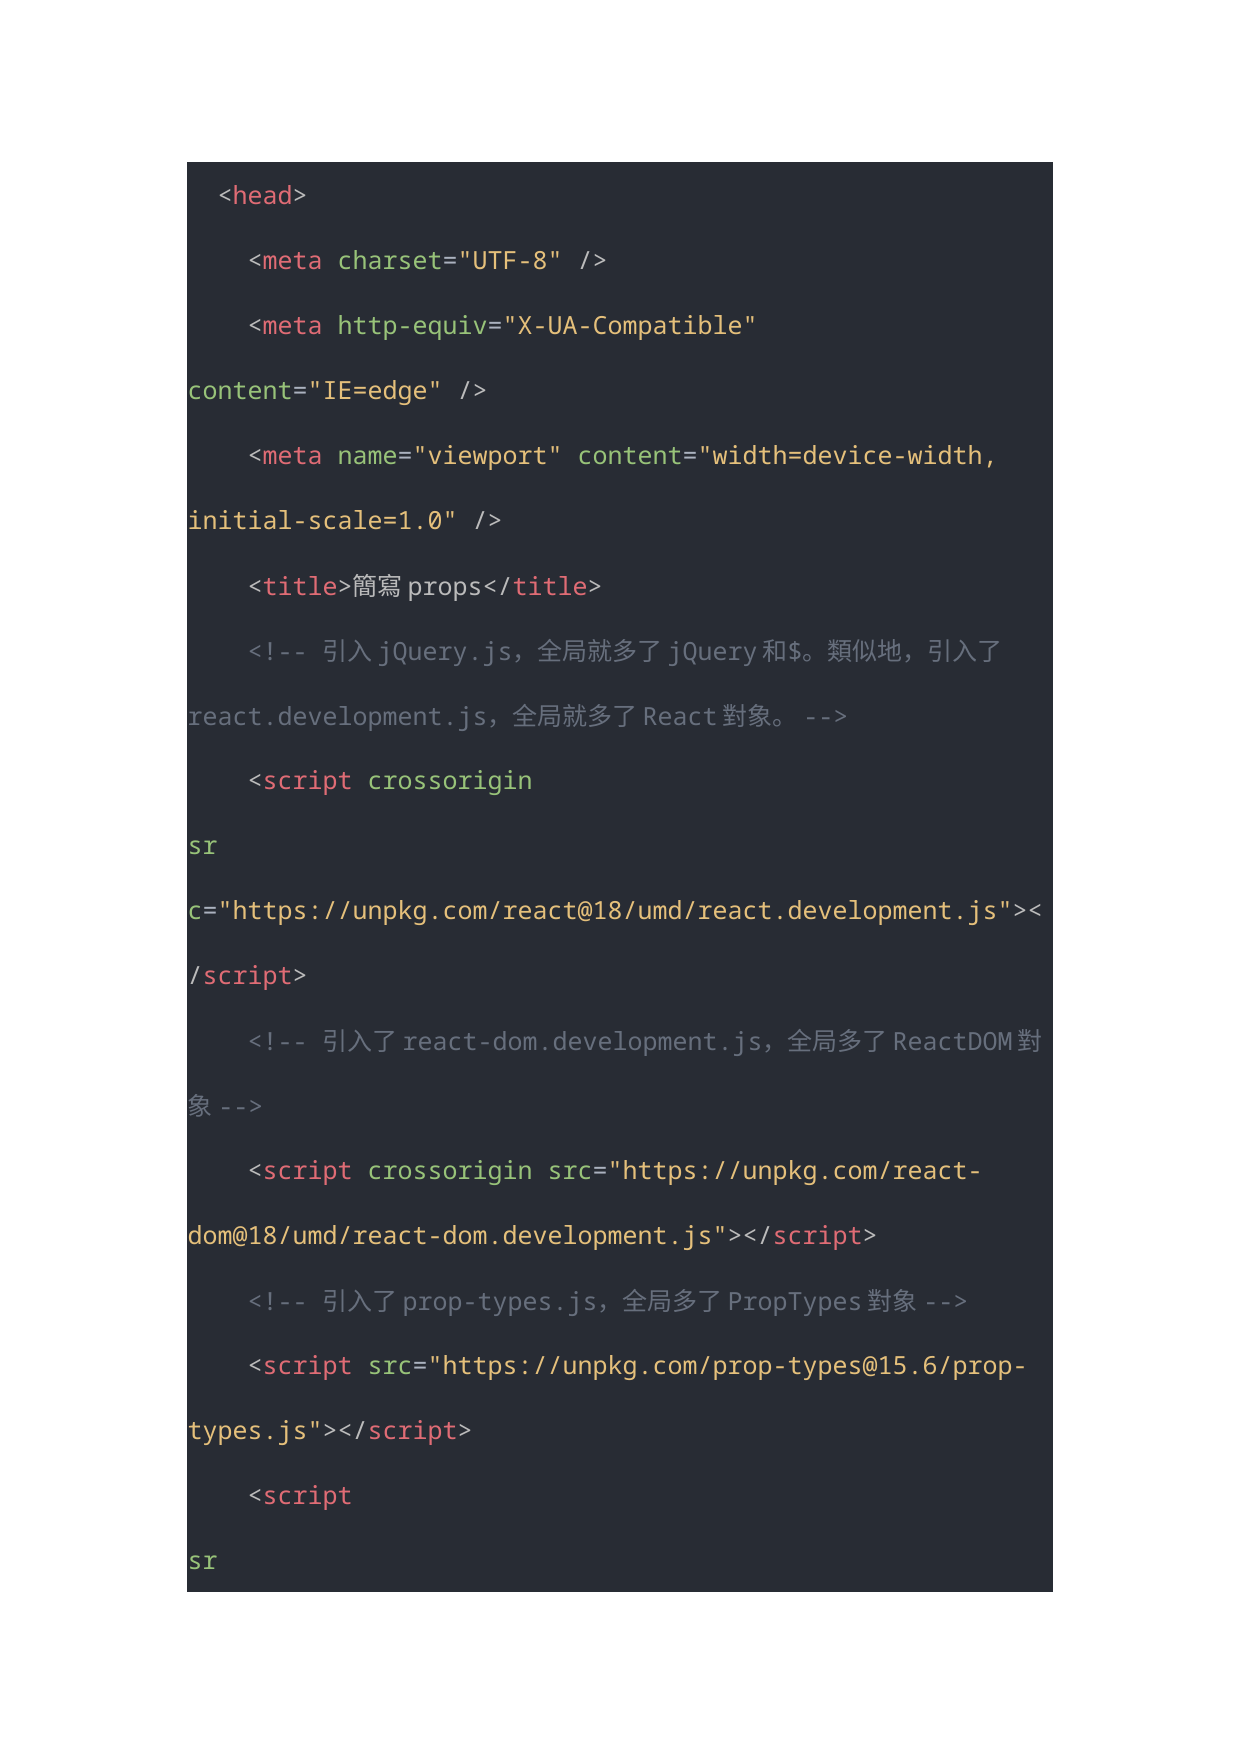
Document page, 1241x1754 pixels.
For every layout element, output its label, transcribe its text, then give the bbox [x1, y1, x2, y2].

text <script src="https://unpkg.com/prop-types@15.6/prop-types.js"></script> [187, 1332, 1053, 1462]
text <meta name="viewport" content="width=device-width, initial-scale=1.0" /> [187, 422, 1053, 552]
text <meta http-equiv="X-UA-Compatible" content="IE=edge" /> [187, 292, 1053, 422]
text <script crossorigin src="https://unpkg.com/react@18/umd/react.development.js"></script> [187, 747, 1053, 1007]
text <script crossorigin src="https://unpkg.com/react-dom@18/umd/react-dom.development.js"></script> [187, 1137, 1053, 1267]
text <!-- 引入jQuery.js，全局就多了jQuery和$。類似地，引入了react.development.js，全局就多了React對象。 --> [187, 617, 1053, 747]
text <!-- 引入了prop-types.js，全局多了PropTypes對象 --> [187, 1267, 1053, 1332]
text <!-- 引入了react-dom.development.js，全局多了ReactDOM對象 --> [187, 1007, 1053, 1137]
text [187, 1462, 1053, 1592]
text <meta charset="UTF-8" /> [187, 227, 1053, 292]
text <head> [187, 162, 1053, 227]
text <title>簡寫props</title> [187, 552, 1053, 617]
